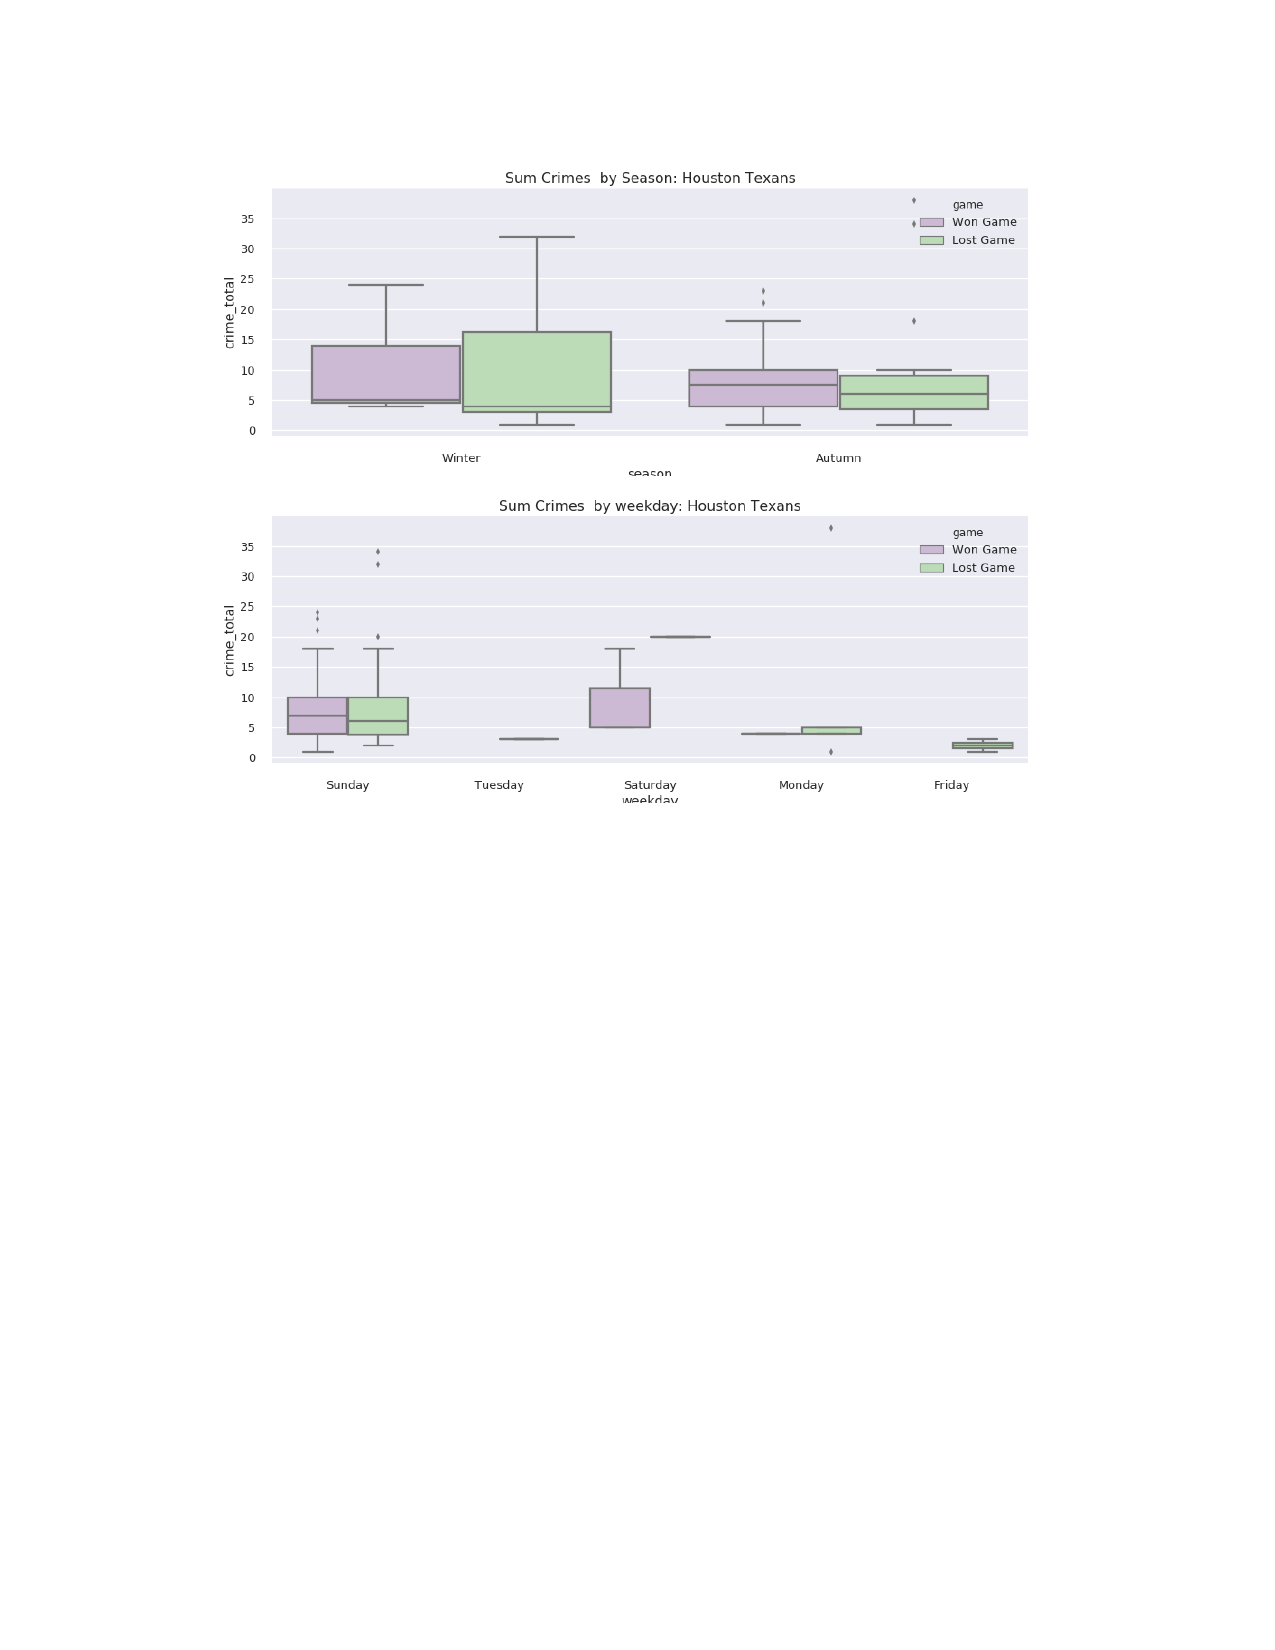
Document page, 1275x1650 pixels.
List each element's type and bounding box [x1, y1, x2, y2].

picture [150, 150, 1125, 476]
picture [150, 477, 1125, 803]
